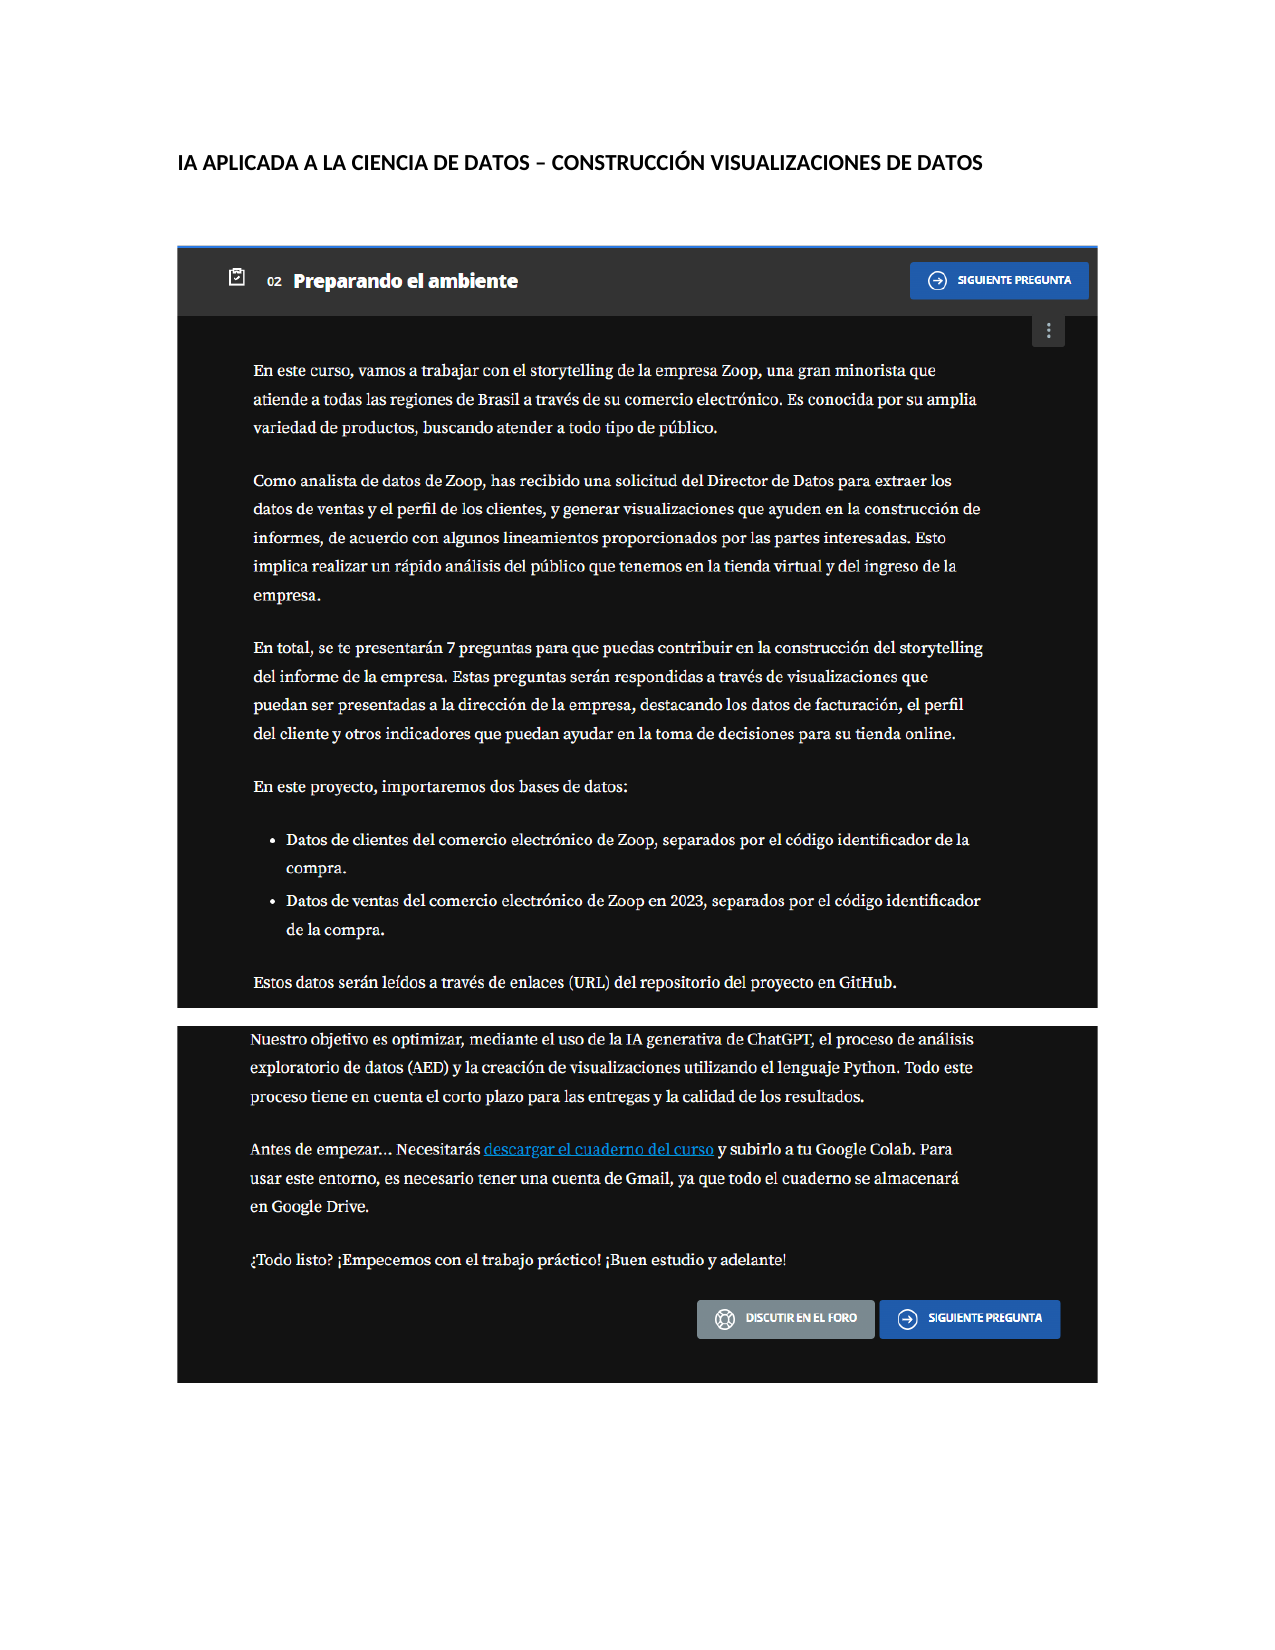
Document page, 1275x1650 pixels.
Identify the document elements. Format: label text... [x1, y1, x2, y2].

picture [177, 241, 1098, 1008]
text IA APLICADA A LA CIENCIA DE DATOS – CONSTRUCCIÓN VISUALIZACIONES DE DATOS [177, 148, 1098, 176]
picture [177, 1026, 1098, 1383]
